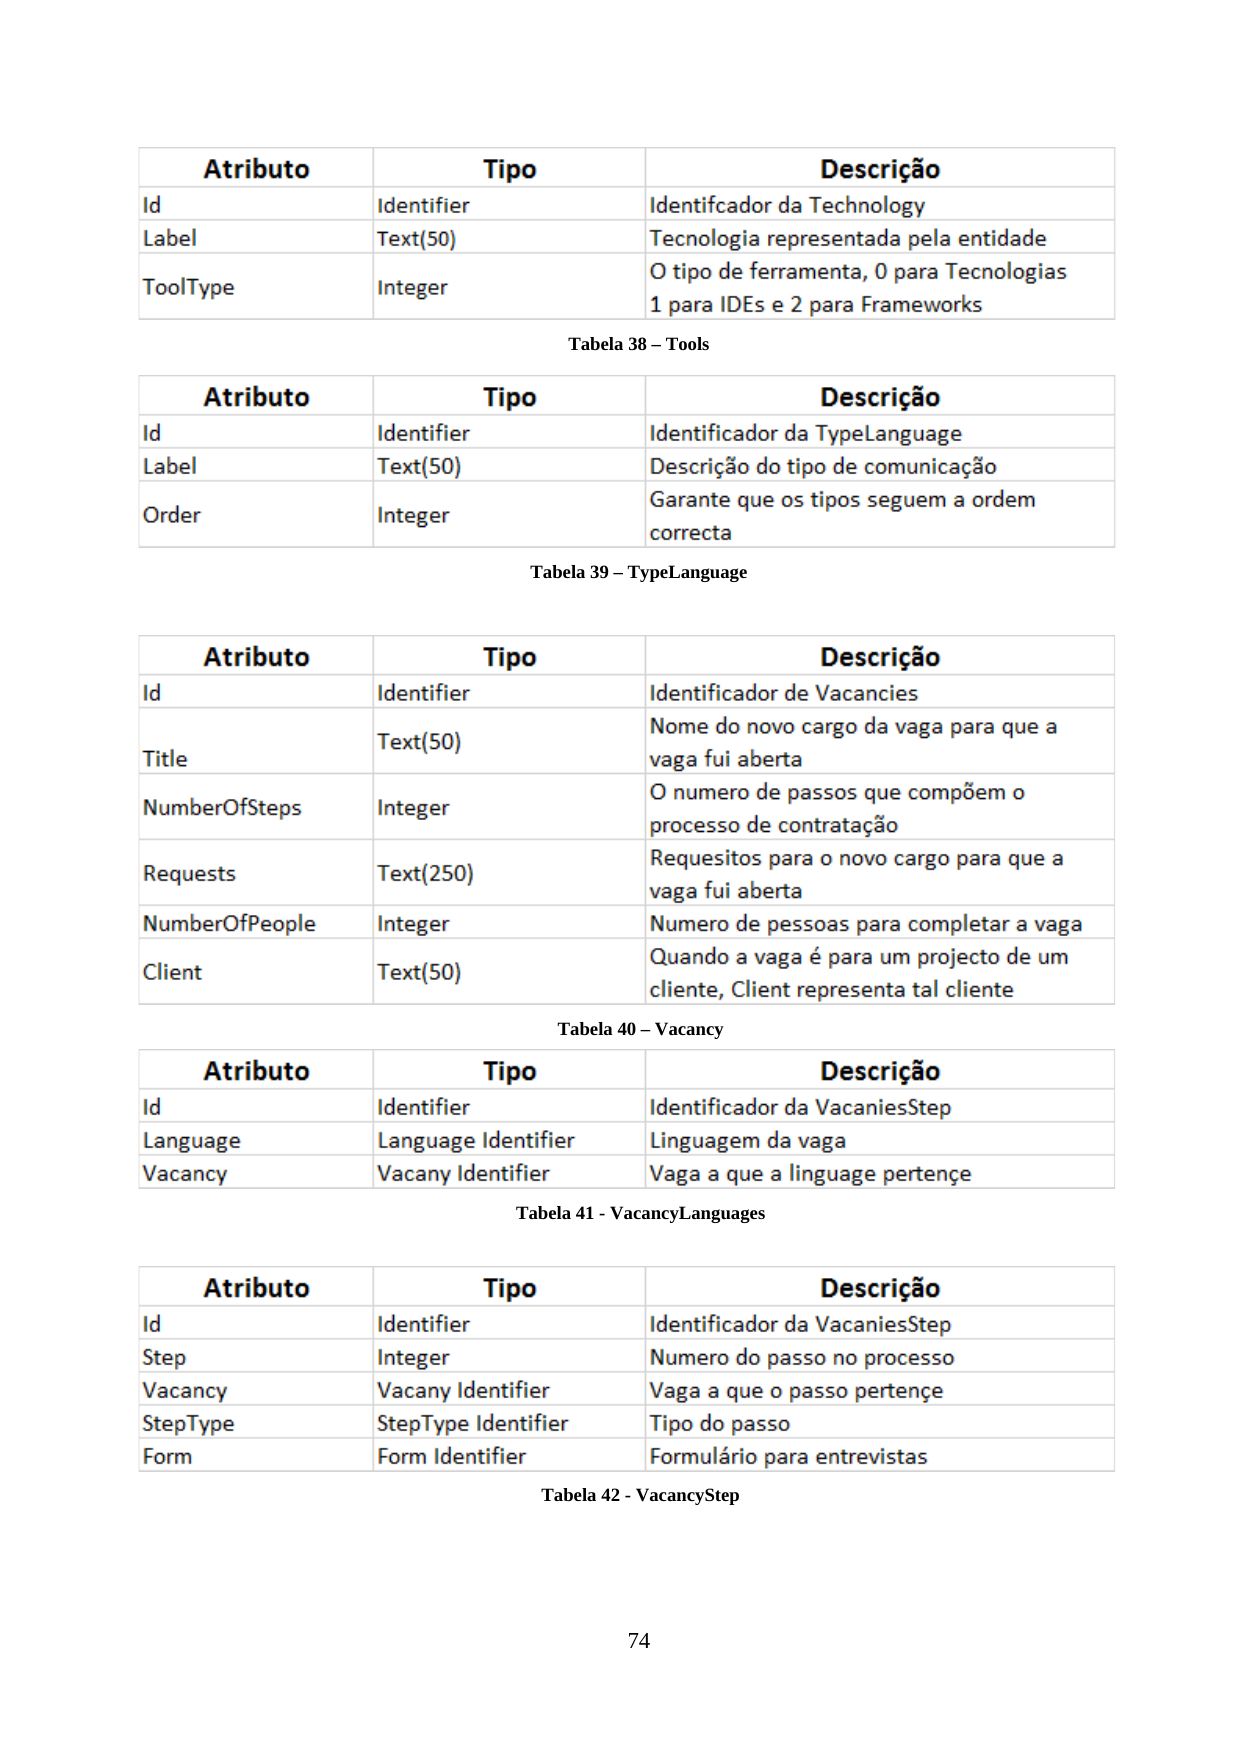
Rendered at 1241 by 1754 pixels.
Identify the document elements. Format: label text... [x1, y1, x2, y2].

picture [138, 635, 1116, 1005]
picture [138, 1049, 1116, 1189]
text Tabela 39 – TypeLanguage [177, 561, 1063, 582]
text Tabela 41 - VacancyLanguages [177, 1202, 1063, 1223]
picture [138, 375, 1116, 548]
text Tabela 40 – Vacancy [177, 1017, 1063, 1039]
picture [138, 147, 1116, 320]
text Tabela 42 - VacancyStep [177, 1484, 1063, 1506]
picture [138, 1266, 1116, 1472]
text Tabela 38 – Tools [177, 333, 1063, 354]
